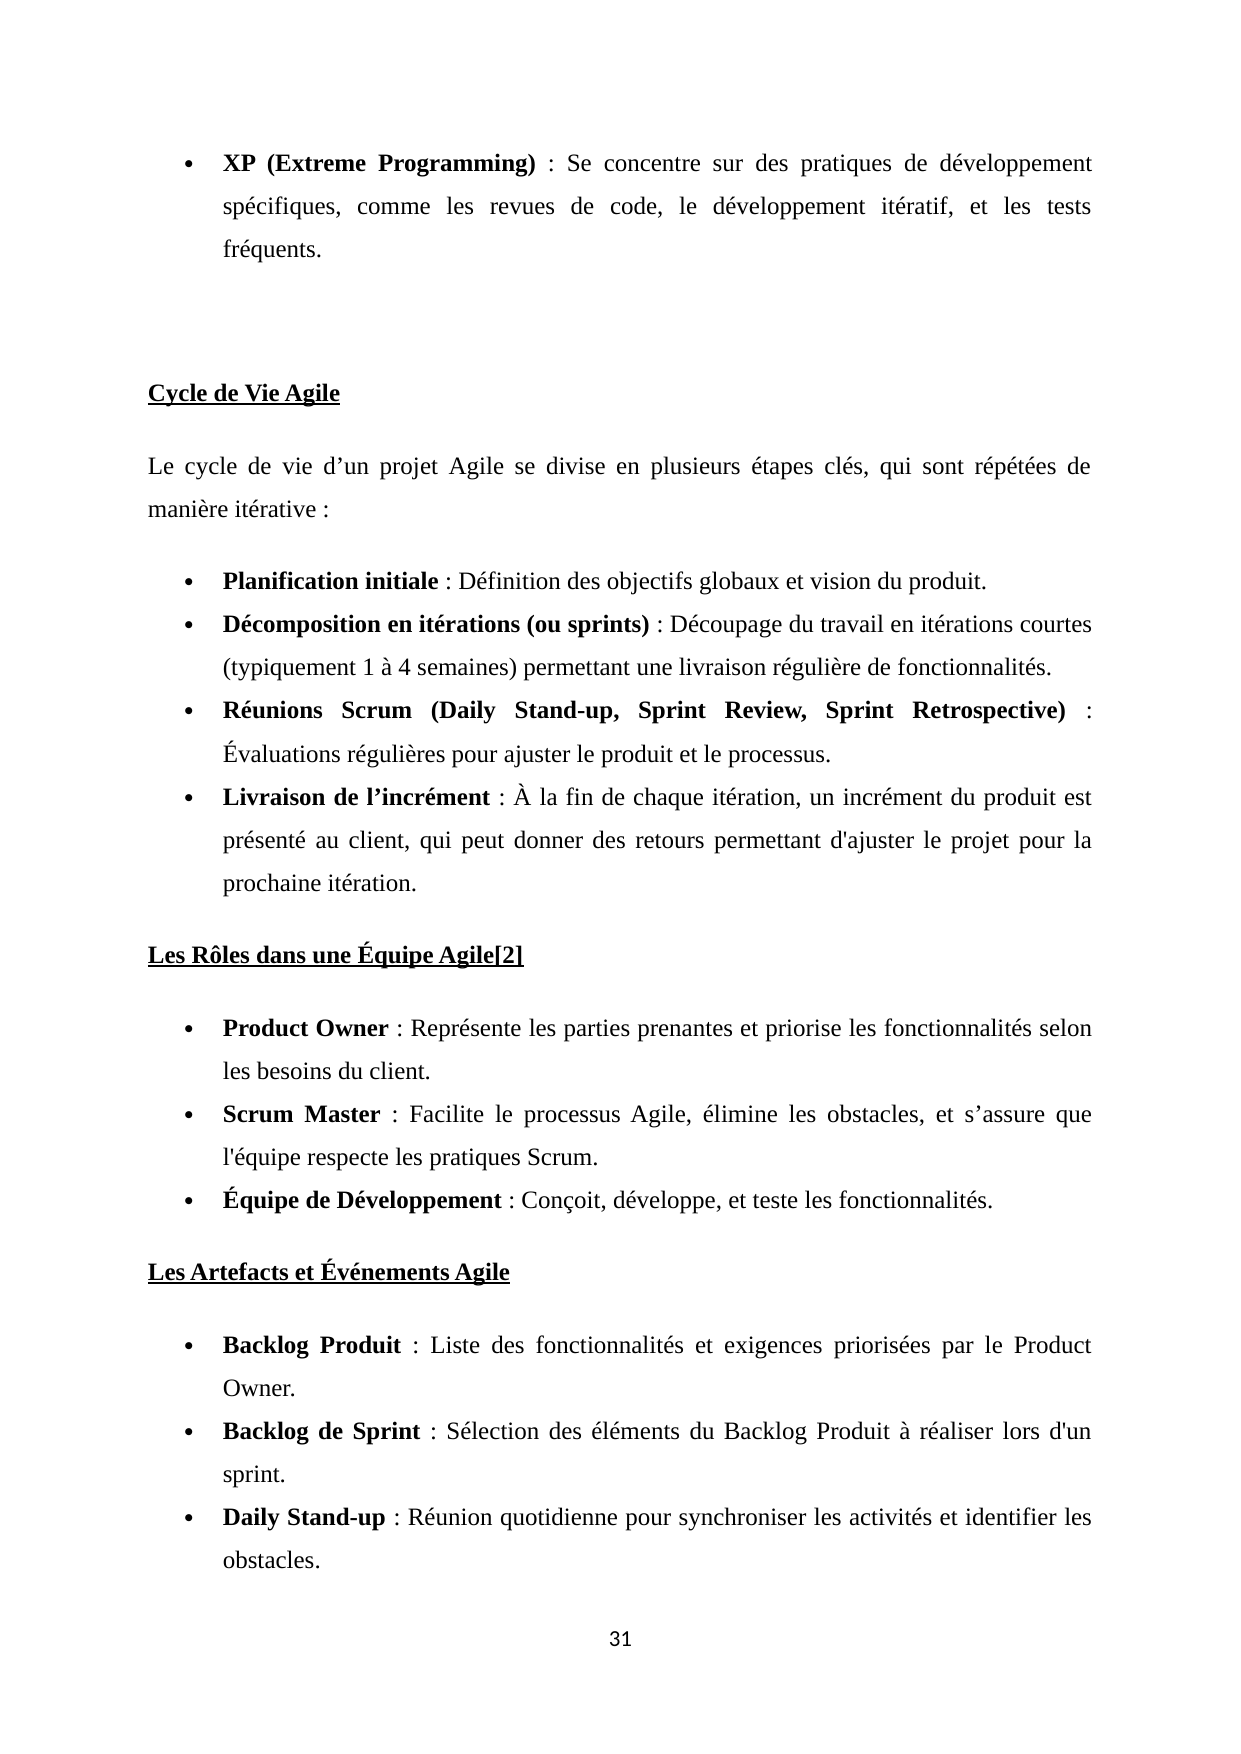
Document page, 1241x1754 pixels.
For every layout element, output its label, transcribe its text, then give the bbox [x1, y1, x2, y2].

list XP (Extreme Programming) : Se concentre sur des pratiques de développement spécifiques, comme les revues de code, le développement itératif, et les tests fréquents. [185, 148, 1093, 263]
text Cycle de Vie Agile [148, 378, 1093, 407]
text Le cycle de vie d’un projet Agile se divise en plusieurs étapes clés, qui sont répétées de manière itérative : [148, 451, 1093, 523]
list Équipe de Développement : Conçoit, développe, et teste les fonctionnalités. [185, 1185, 1093, 1214]
list Product Owner : Représente les parties prenantes et priorise les fonctionnalités selon les besoins du client. [185, 1013, 1093, 1084]
text Les Rôles dans une Équipe Agile[2] [148, 940, 1093, 969]
text Les Artefacts et Événements Agile [148, 1257, 1093, 1286]
list Décomposition en itérations (ou sprints) : Découpage du travail en itérations courtes (typiquement 1 à 4 semaines) permettant une livraison régulière de fonctionnalités. [185, 609, 1093, 681]
list Backlog de Sprint : Sélection des éléments du Backlog Produit à réaliser lors d'un sprint. [185, 1416, 1093, 1488]
list Planification initiale : Définition des objectifs globaux et vision du produit. [185, 566, 1093, 595]
list Daily Stand-up : Réunion quotidienne pour synchroniser les activités et identifier les obstacles. [185, 1502, 1093, 1574]
list Réunions Scrum (Daily Stand-up, Sprint Review, Sprint Retrospective) : Évaluations régulières pour ajuster le produit et le processus. [185, 696, 1093, 767]
list Scrum Master : Facilite le processus Agile, élimine les obstacles, et s’assure que l'équipe respecte les pratiques Scrum. [185, 1099, 1093, 1171]
list Livraison de l’incrément : À la fin de chaque itération, un incrément du produit est présenté au client, qui peut donner des retours permettant d'ajuster le projet pour la prochaine itération. [185, 782, 1093, 897]
list Backlog Produit : Liste des fonctionnalités et exigences priorisées par le Product Owner. [185, 1330, 1093, 1402]
